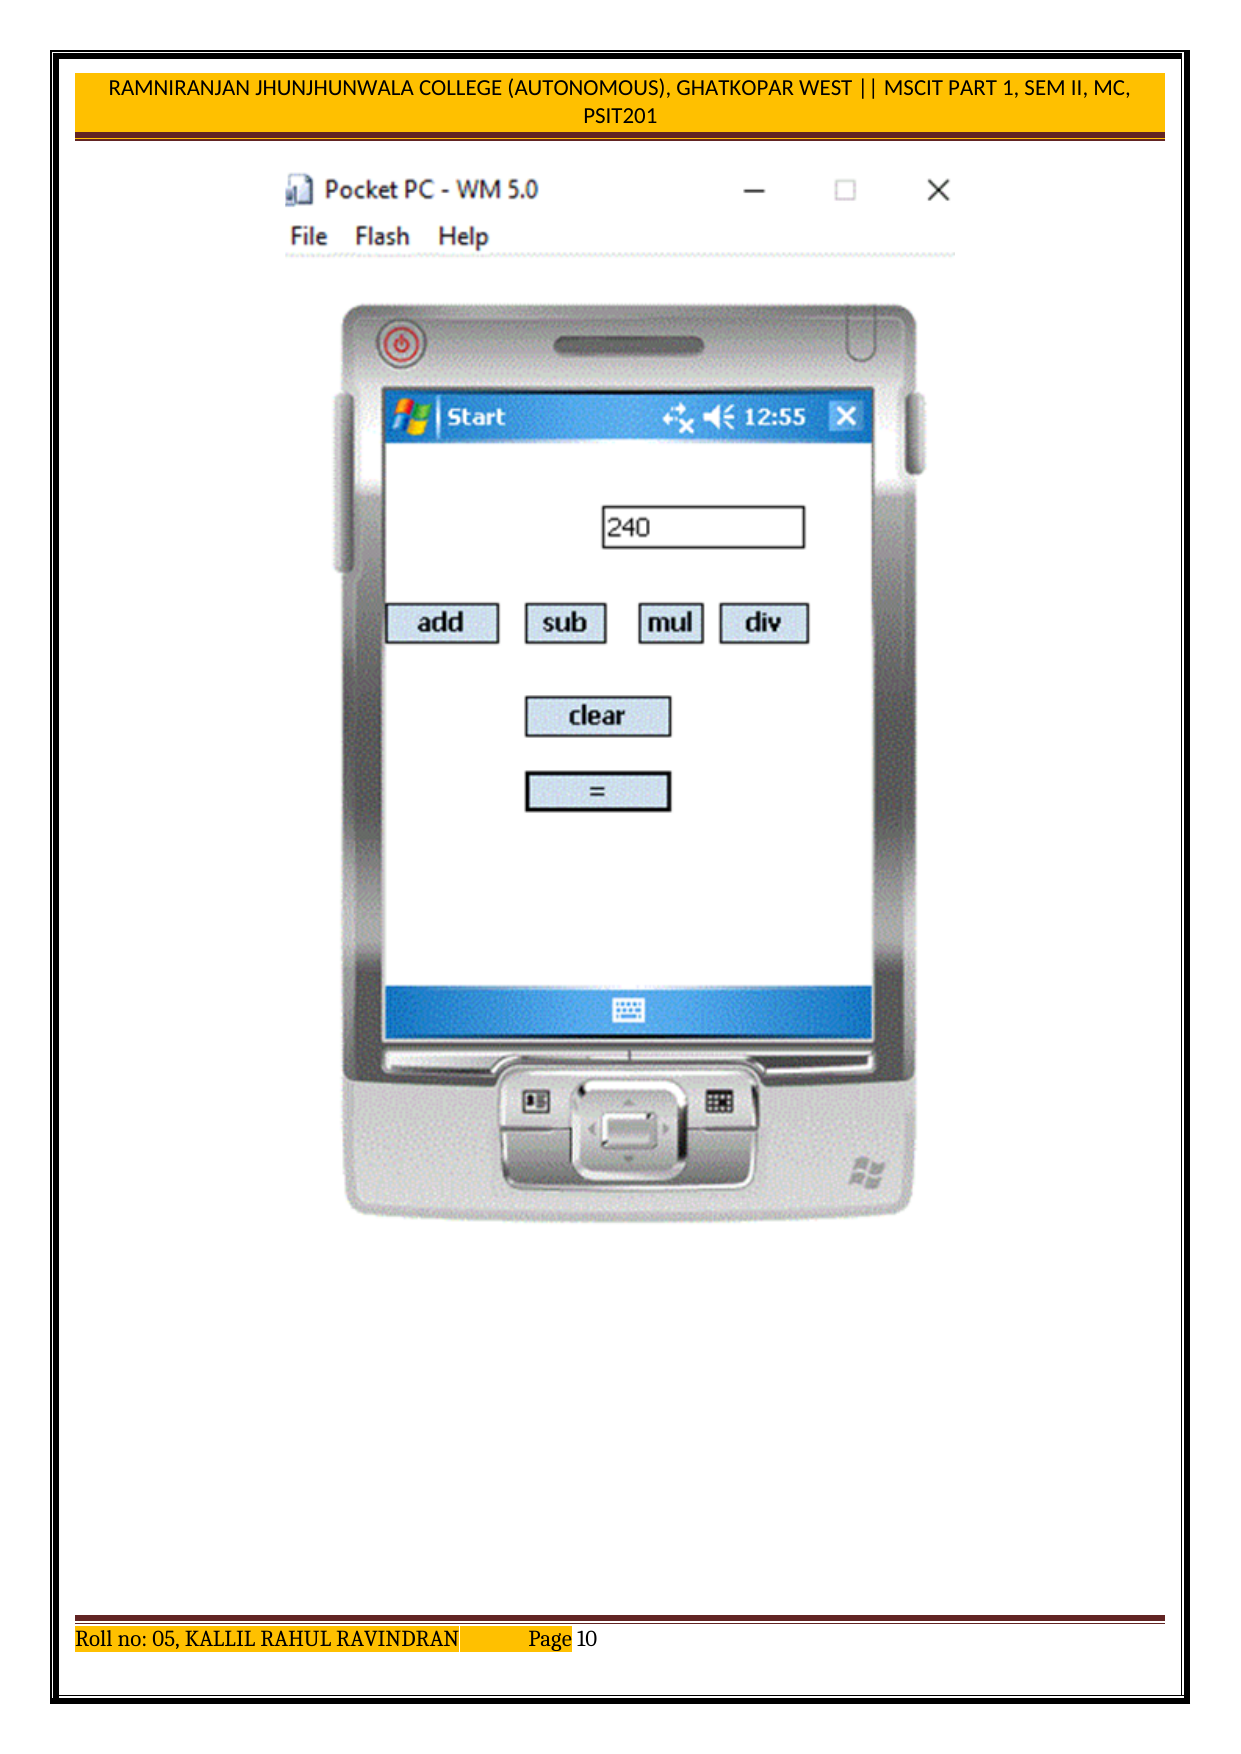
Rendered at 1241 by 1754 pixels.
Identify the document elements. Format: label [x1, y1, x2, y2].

picture [285, 168, 955, 1231]
